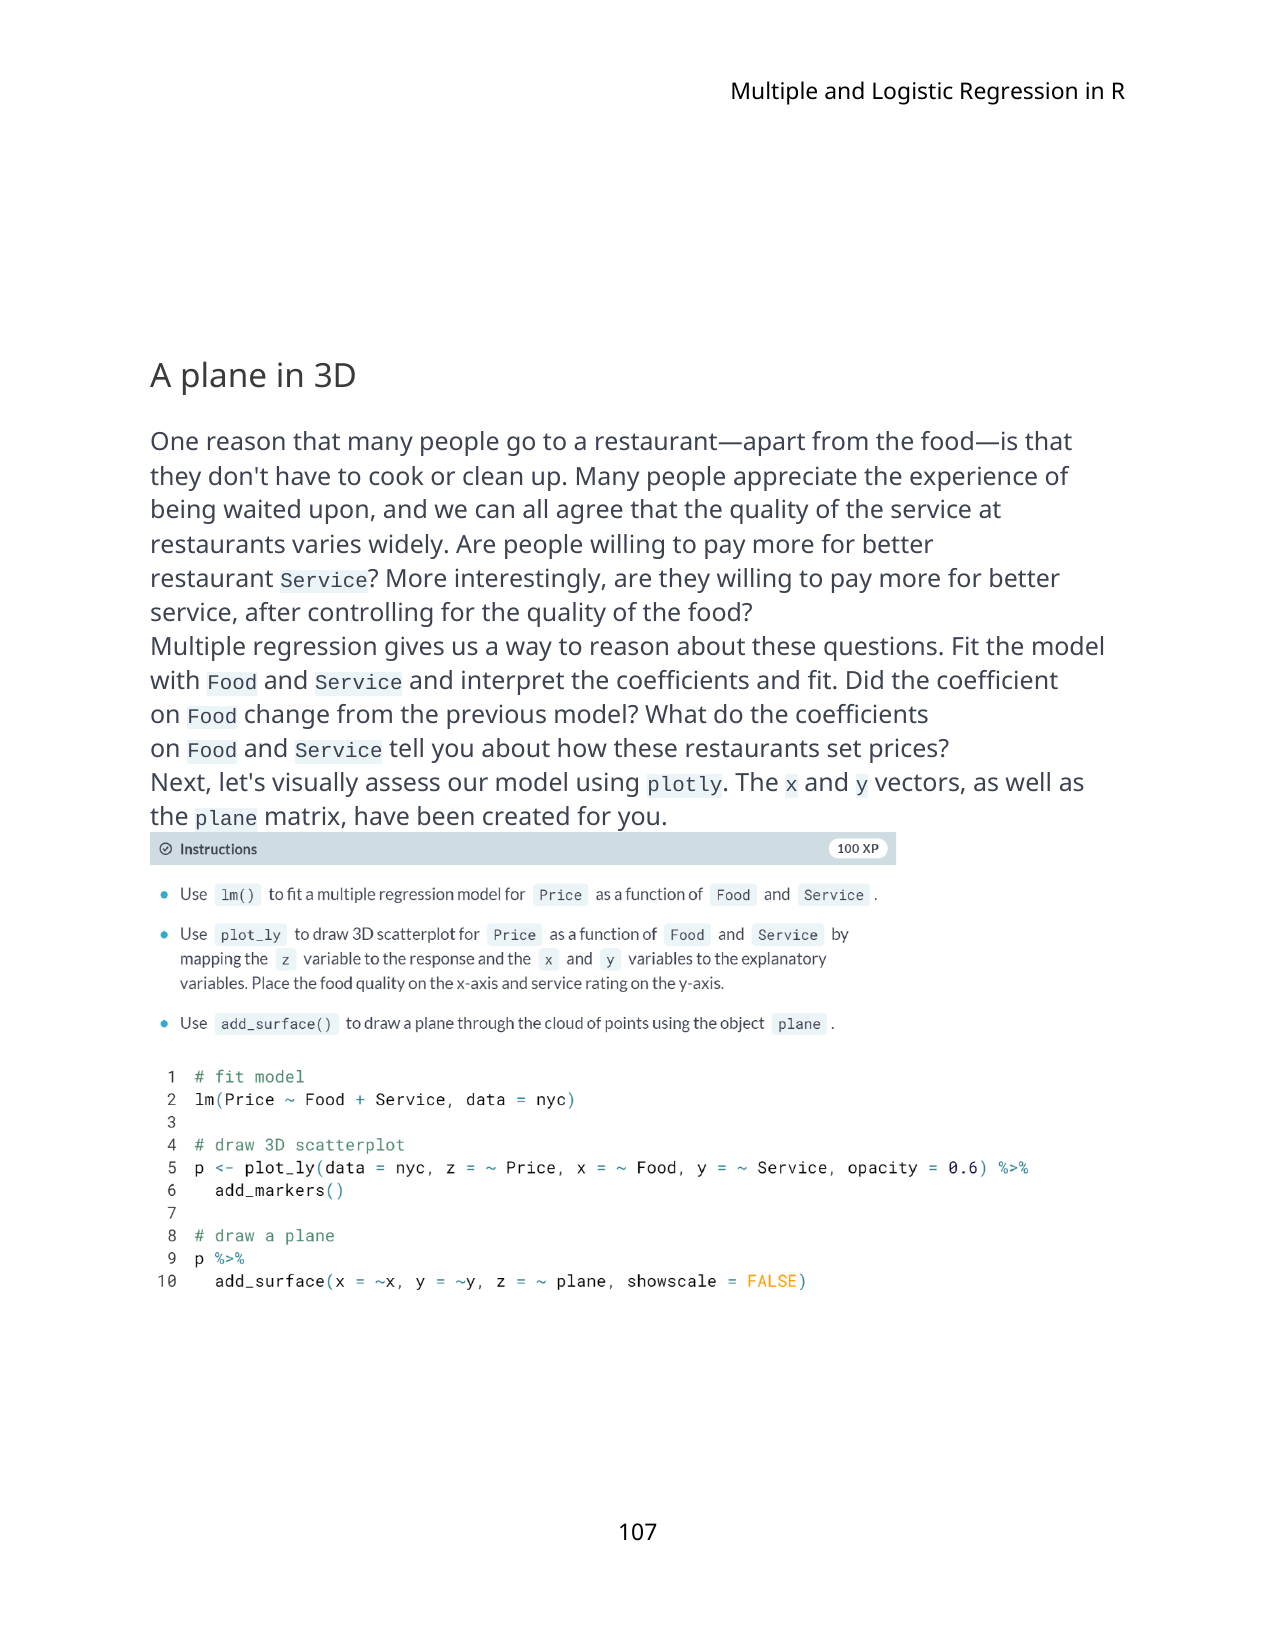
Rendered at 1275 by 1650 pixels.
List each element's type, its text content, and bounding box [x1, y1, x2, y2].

picture [150, 832, 897, 1045]
subtitle A plane in 3D [150, 352, 1125, 397]
picture [150, 1063, 1045, 1292]
text Multiple regression gives us a way to reason about these questions. Fit the model with Food and Service and interpret the coefficients and fit. Did the coefficient on Food change from the previous model? What do the coefficients on Food and Service tell you about how these restaurants set prices? [150, 628, 1125, 765]
text One reason that many people go to a restaurant—apart from the food—is that they don't have to cook or clean up. Many people appreciate the experience of being waited upon, and we can all agree that the quality of the service at restaurants varies widely. Are people willing to pay more for better restaurant Service? More interestingly, are they willing to pay more for better service, after controlling for the quality of the food? [150, 424, 1125, 628]
text Next, let's visually assess our model using plotly. The x and y vectors, as well as the plane matrix, have been created for you. [150, 765, 1125, 833]
